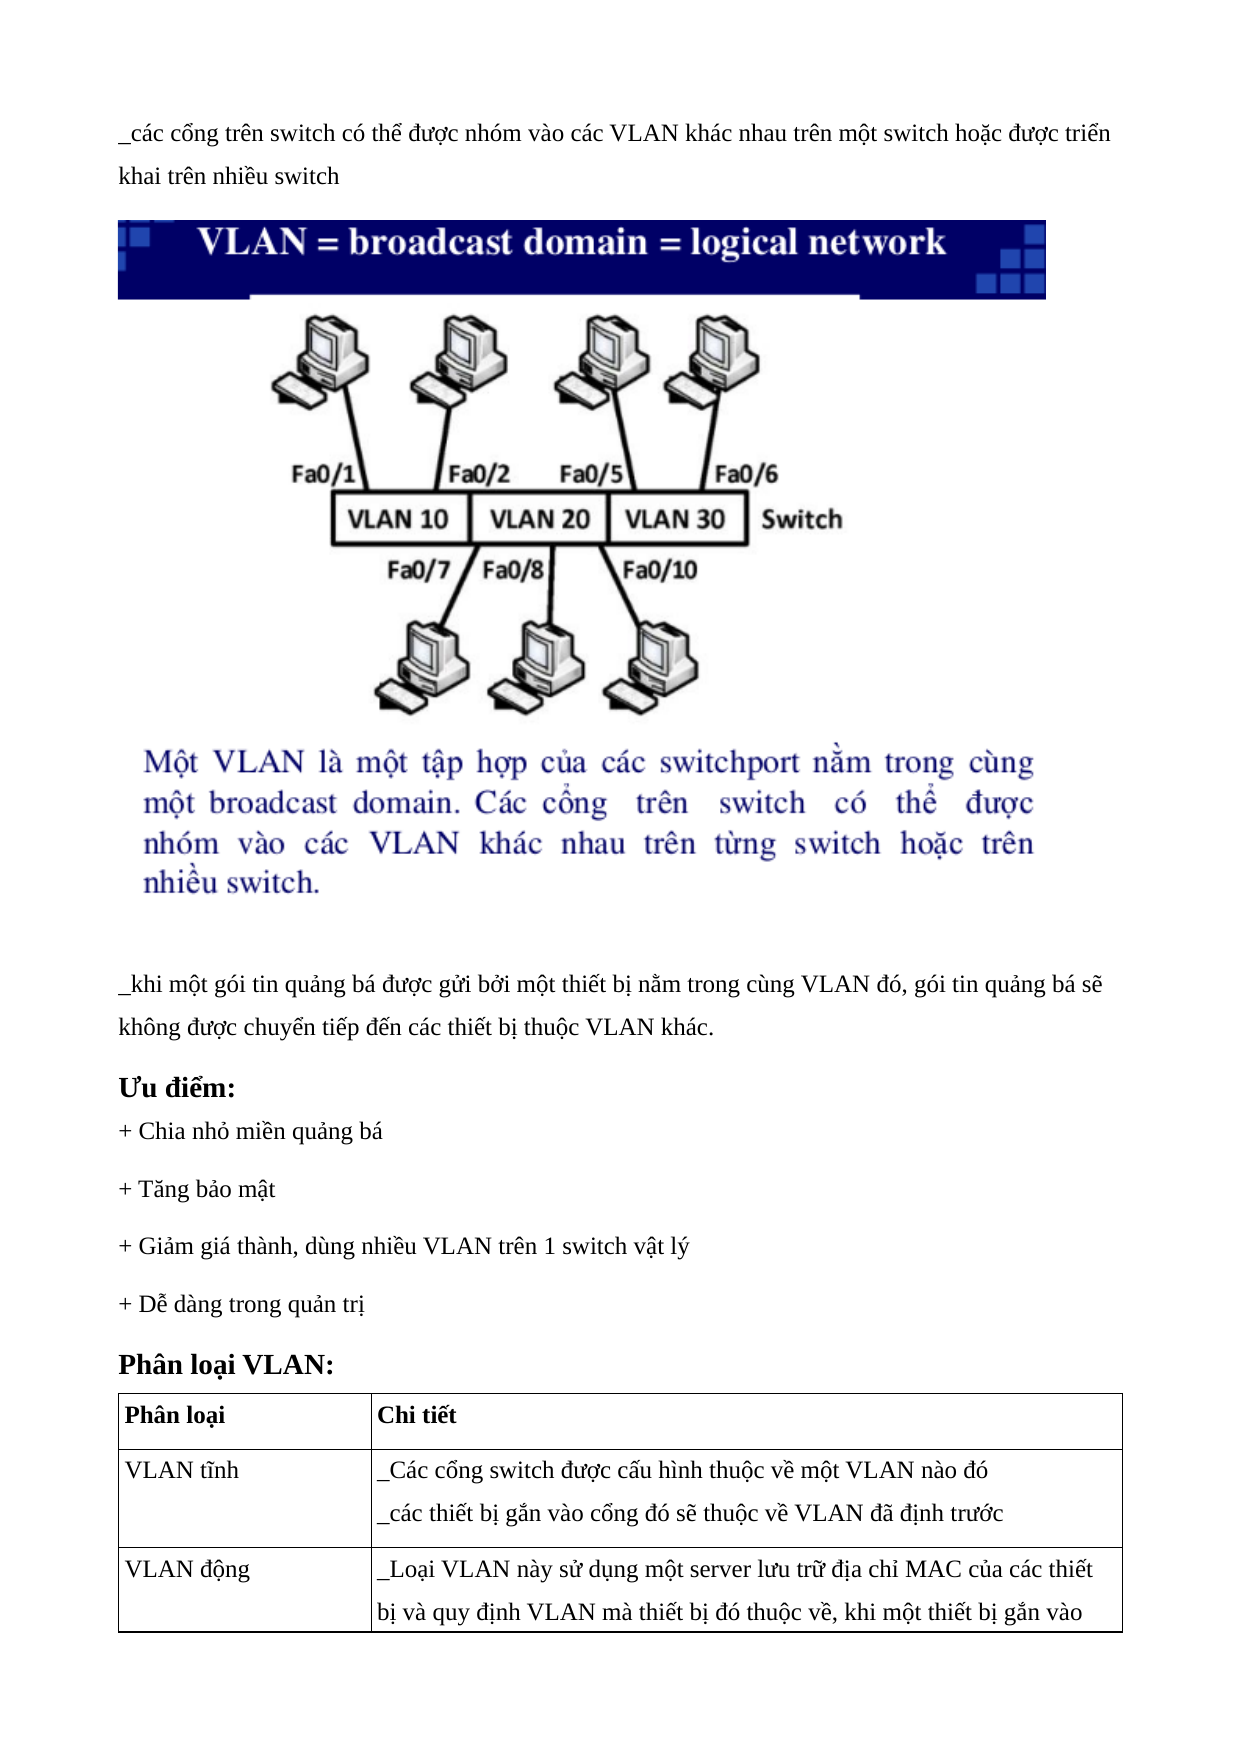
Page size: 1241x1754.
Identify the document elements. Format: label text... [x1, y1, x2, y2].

subtitle Phân loại VLAN: [118, 1347, 1122, 1380]
picture [117, 220, 1046, 915]
text + Dễ dàng trong quản trị [118, 1289, 1122, 1318]
table_cell VLAN tĩnh [119, 1450, 371, 1547]
table_header Phân loại [119, 1394, 371, 1448]
subtitle Ưu điểm: [118, 1070, 1122, 1103]
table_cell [372, 1548, 1122, 1631]
table_header Chi tiết [372, 1394, 1122, 1448]
table_cell VLAN động [119, 1548, 371, 1631]
text _khi một gói tin quảng bá được gửi bởi một thiết bị nằm trong cùng VLAN đó, gói tin quảng bá sẽ không được chuyển tiếp đến các thiết bị thuộc VLAN khác. [118, 969, 1122, 1041]
text + Giảm giá thành, dùng nhiều VLAN trên 1 switch vật lý [118, 1231, 1122, 1260]
table_cell _Các cổng switch được cấu hình thuộc về một VLAN nào đó _các thiết bị gắn vào cổng đó sẽ thuộc về VLAN đã định trước [372, 1450, 1122, 1547]
text + Chia nhỏ miền quảng bá [118, 1116, 1122, 1145]
text _các cổng trên switch có thể được nhóm vào các VLAN khác nhau trên một switch hoặc được triển khai trên nhiều switch [118, 118, 1122, 190]
text + Tăng bảo mật [118, 1174, 1122, 1202]
